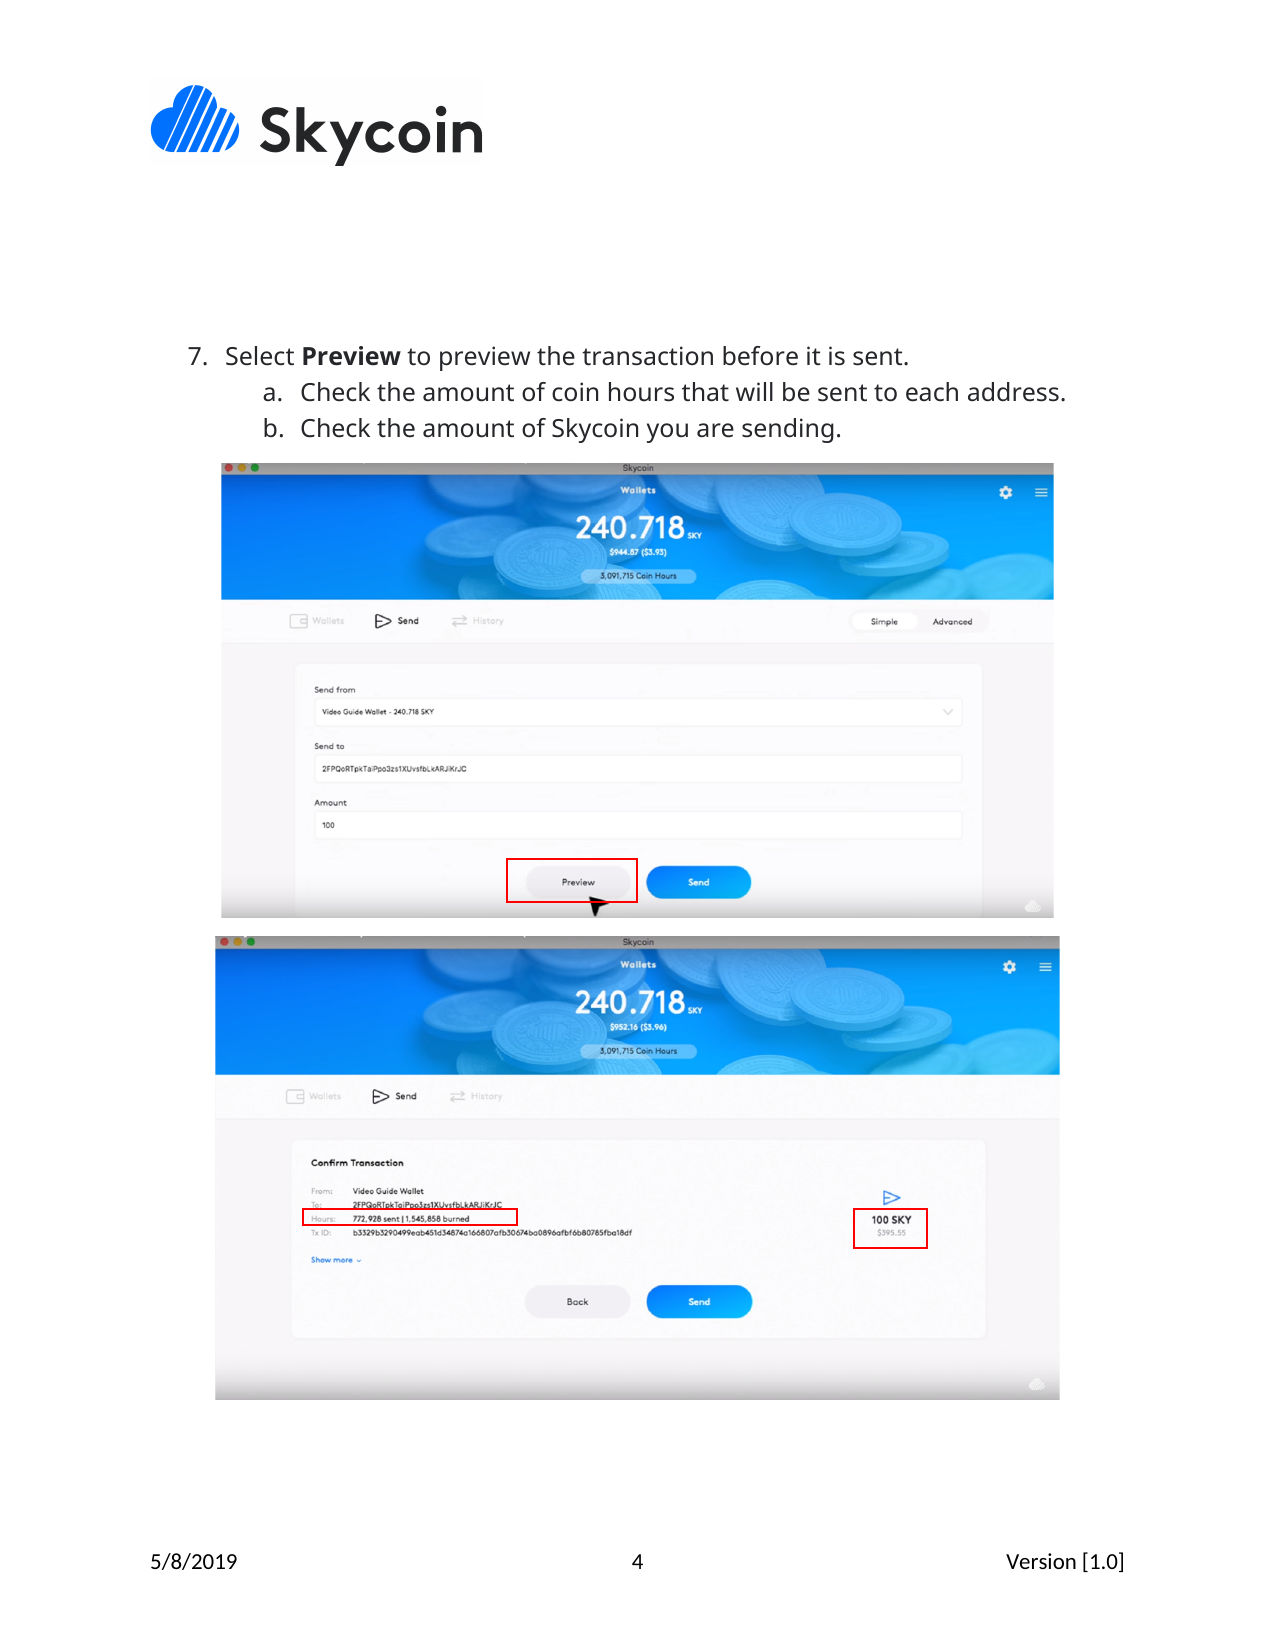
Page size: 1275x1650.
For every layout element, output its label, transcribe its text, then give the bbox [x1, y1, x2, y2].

list Select Preview to preview the transaction before it is sent. [187, 338, 1125, 372]
picture [150, 75, 483, 166]
list Check the amount of coin hours that will be sent to each address. [262, 374, 1125, 408]
picture [215, 936, 1060, 1400]
picture [221, 463, 1054, 918]
list Check the amount of Skycoin you are sending. [262, 410, 1125, 444]
